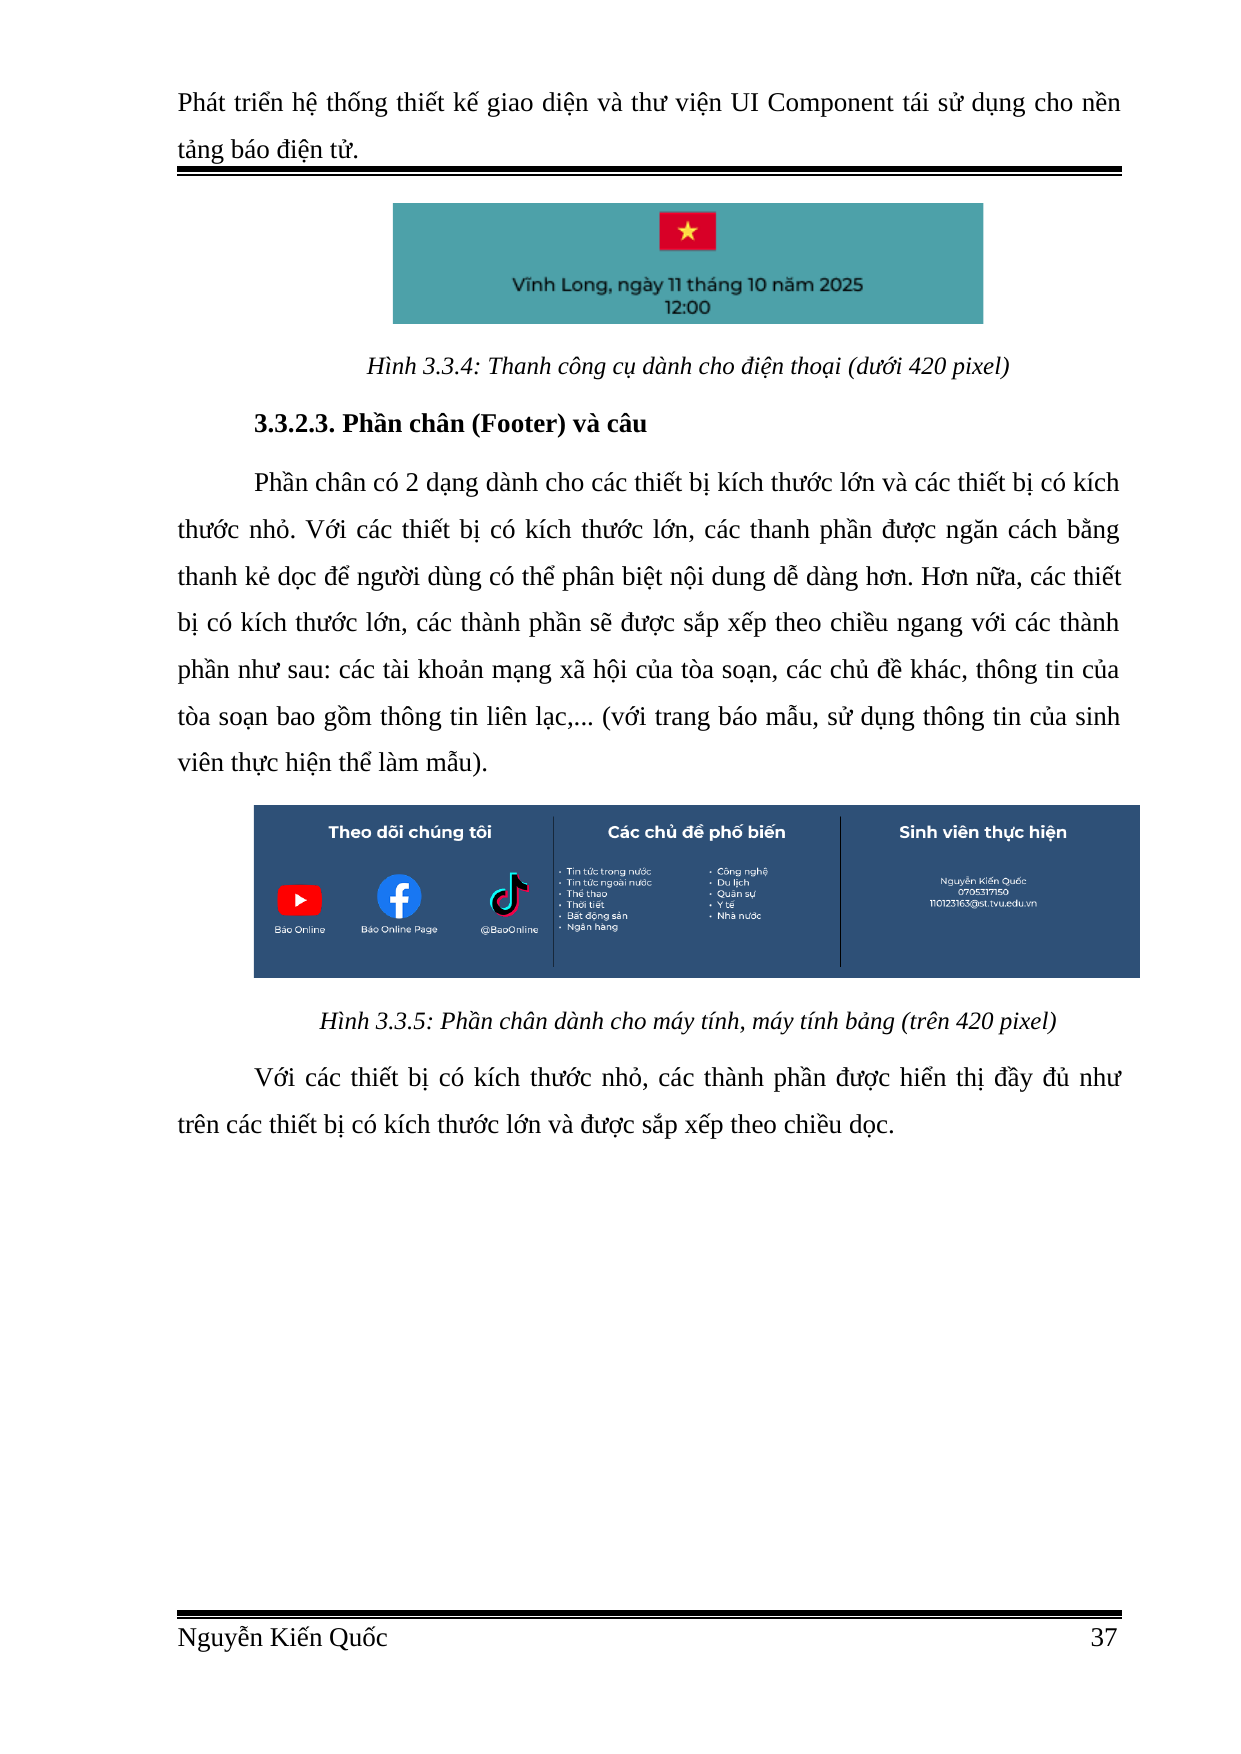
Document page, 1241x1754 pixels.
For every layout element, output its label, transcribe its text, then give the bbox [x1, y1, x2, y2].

text Hình 3.3.4: Thanh công cụ dành cho điện thoại (dưới 420 pixel) [177, 351, 1122, 380]
picture [392, 203, 984, 324]
text Hình 3.3.5: Phần chân dành cho máy tính, máy tính bảng (trên 420 pixel) [177, 1006, 1122, 1035]
text Phần chân có 2 dạng dành cho các thiết bị kích thước lớn và các thiết bị có kích thước nhỏ. Với các thiết bị có kích thước lớn, các thanh phần được ngăn cách bằng thanh kẻ dọc để người dùng có thể phân biệt nội dung dễ dàng hơn. Hơn nữa, các thiết bị có kích thước lớn, các thành phần sẽ được sắp xếp theo chiều ngang với các thành phần như sau: các tài khoản mạng xã hội của tòa soạn, các chủ đề khác, thông tin của tòa soạn bao gồm thông tin liên lạc,... (với trang báo mẫu, sử dụng thông tin của sinh viên thực hiện thể làm mẫu). [177, 466, 1122, 777]
subtitle Phần chân (Footer) và câu [177, 407, 1122, 438]
picture [253, 805, 1140, 978]
text Với các thiết bị có kích thước nhỏ, các thành phần được hiển thị đầy đủ như trên các thiết bị có kích thước lớn và được sắp xếp theo chiều dọc. [177, 1062, 1122, 1139]
